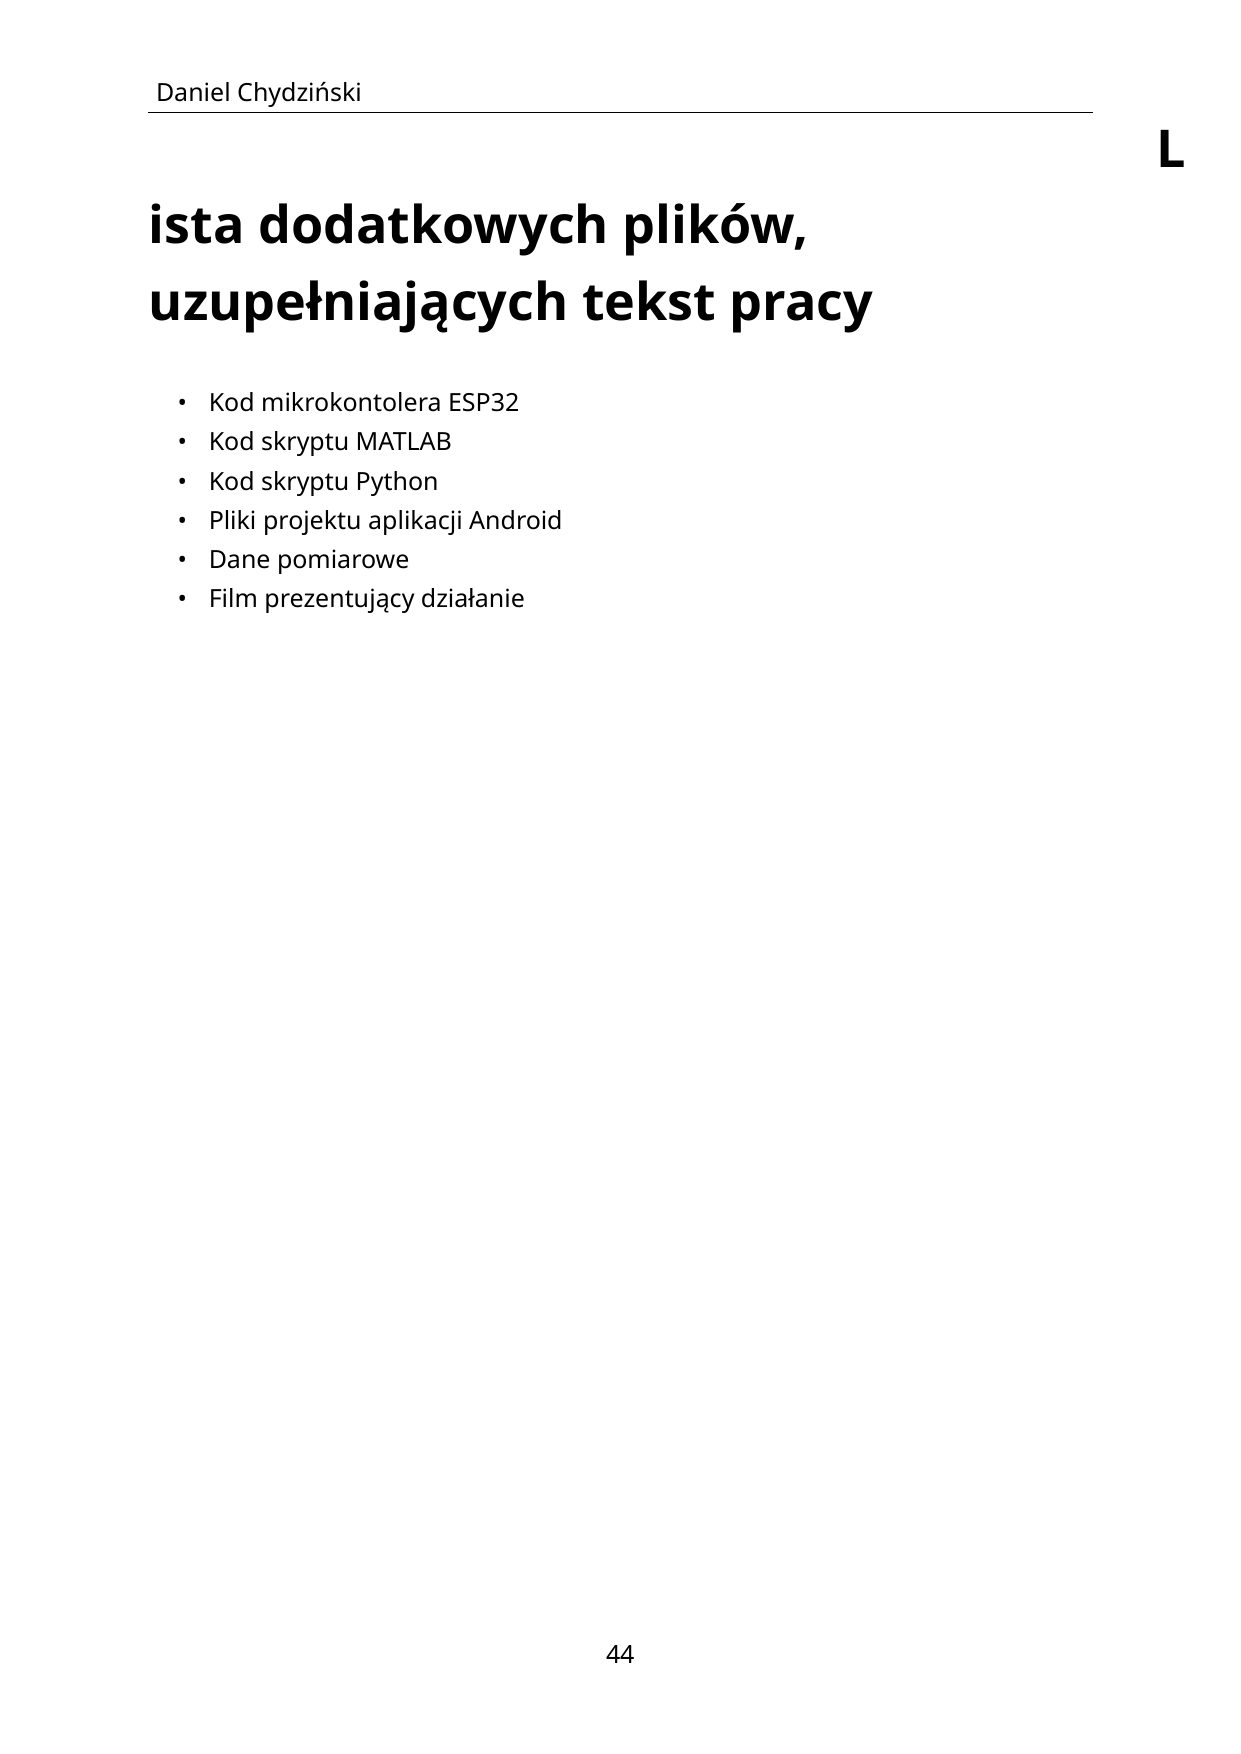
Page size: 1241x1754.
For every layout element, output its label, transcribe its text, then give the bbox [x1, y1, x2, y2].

list Dane pomiarowe [177, 542, 1170, 576]
list Kod skryptu MATLAB [177, 424, 1170, 458]
list Kod skryptu Python [177, 463, 1170, 497]
list Pliki projektu aplikacji Android [177, 502, 1170, 536]
list Kod mikrokontolera ESP32 [177, 385, 1170, 419]
list Film prezentujący działanie [177, 581, 1170, 615]
subtitle Lista dodatkowych plików, uzupełniających tekst pracy [148, 111, 1171, 335]
